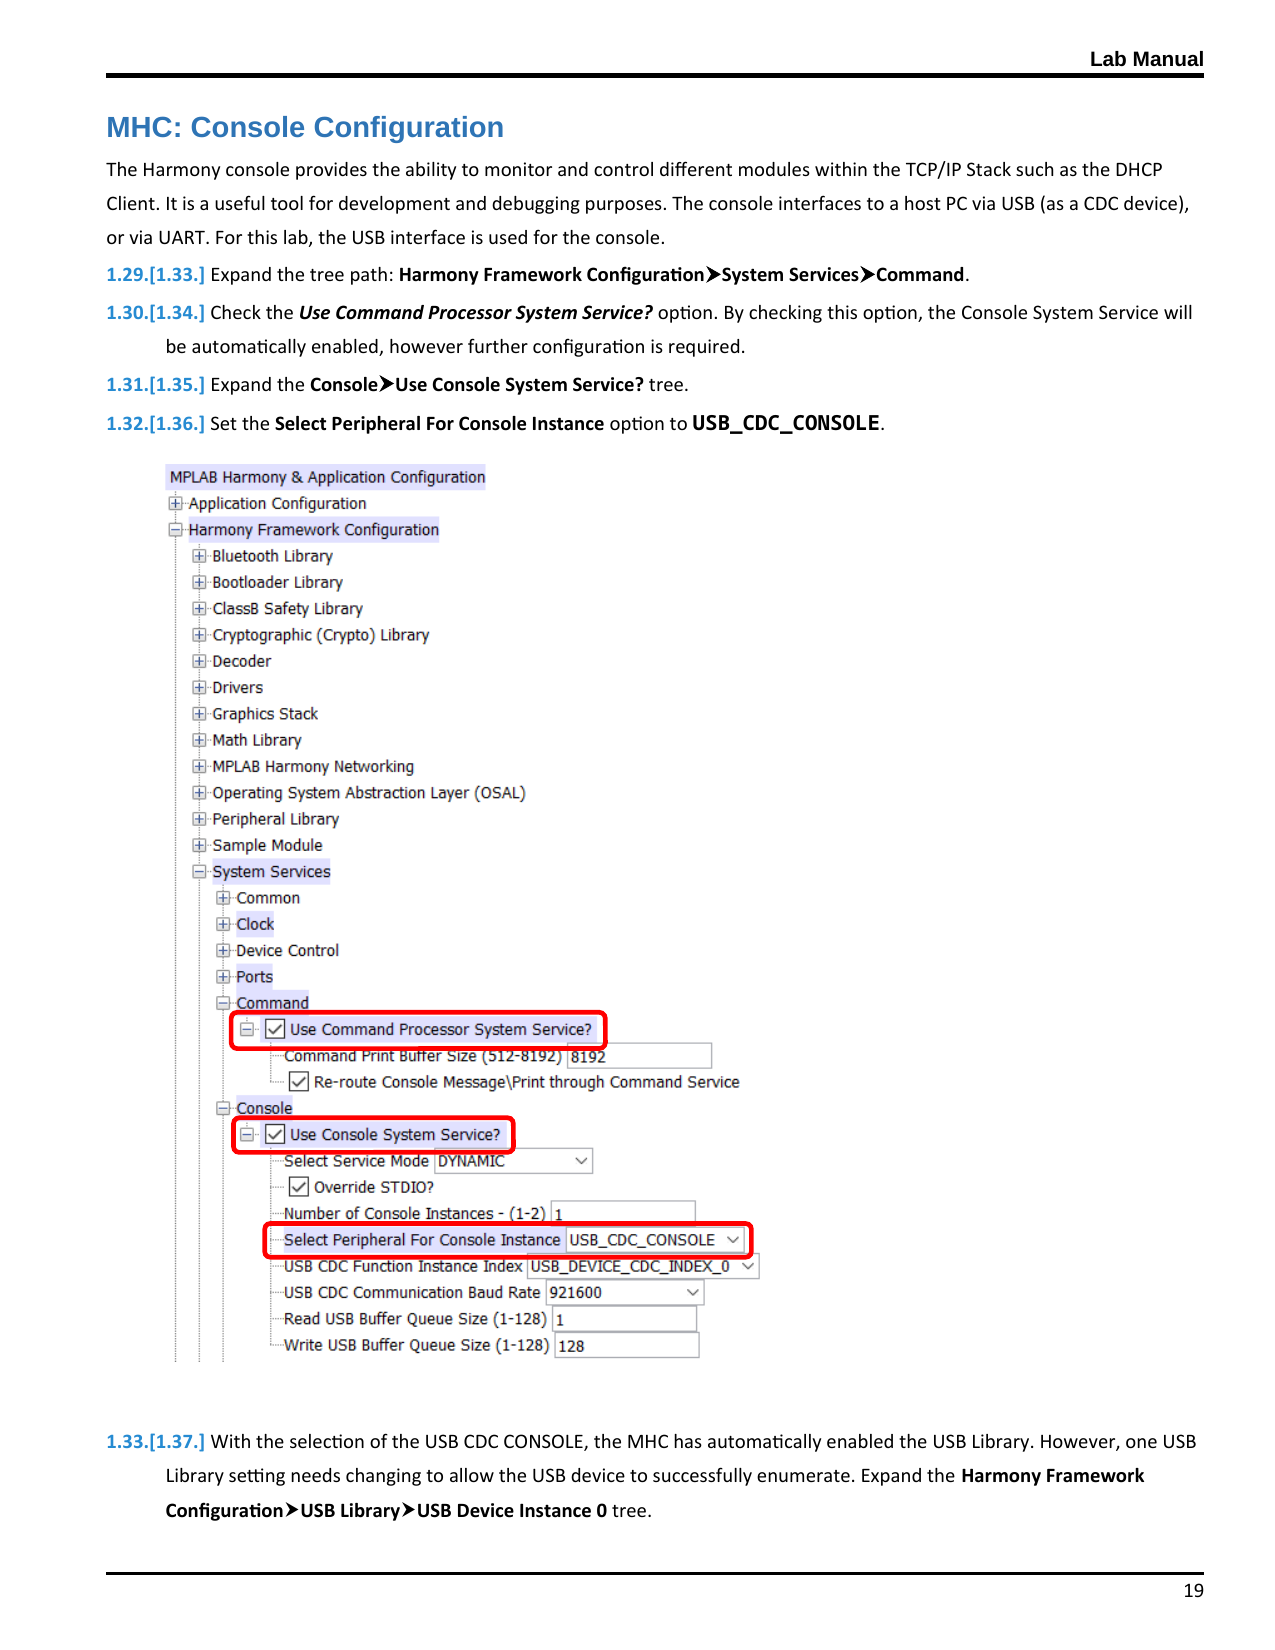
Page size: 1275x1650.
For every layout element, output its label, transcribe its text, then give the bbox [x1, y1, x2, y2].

list Expand the tree path: Harmony Framework ConfigurationSystem ServicesCommand. [106, 262, 1204, 287]
picture [165, 464, 765, 1362]
table_header [165, 450, 1110, 1384]
text The Harmony console provides the ability to monitor and control different modules within the TCP/IP Stack such as the DHCP Client. It is a useful tool for development and debugging purposes. The console interfaces to a host PC via USB (as a CDC device), or via UART. For this lab, the USB interface is used for the console. [106, 156, 1204, 250]
subtitle MHC: Console Configuration [106, 111, 1204, 144]
list With the selection of the USB CDC CONSOLE, the MHC has automatically enabled the USB Library. However, one USB Library setting needs changing to allow the USB device to successfully enumerate. Expand the Harmony Framework ConfigurationUSB LibraryUSB Device Instance 0 tree. [106, 1428, 1204, 1522]
list Set the Select Peripheral For Console Instance option to USB_CDC_CONSOLE. [106, 408, 1204, 437]
list Expand the ConsoleUse Console System Service? tree. [106, 371, 1204, 396]
list Check the Use Command Processor System Service? option. By checking this option, the Console System Service will be automatically enabled, however further configuration is required. [106, 299, 1204, 359]
